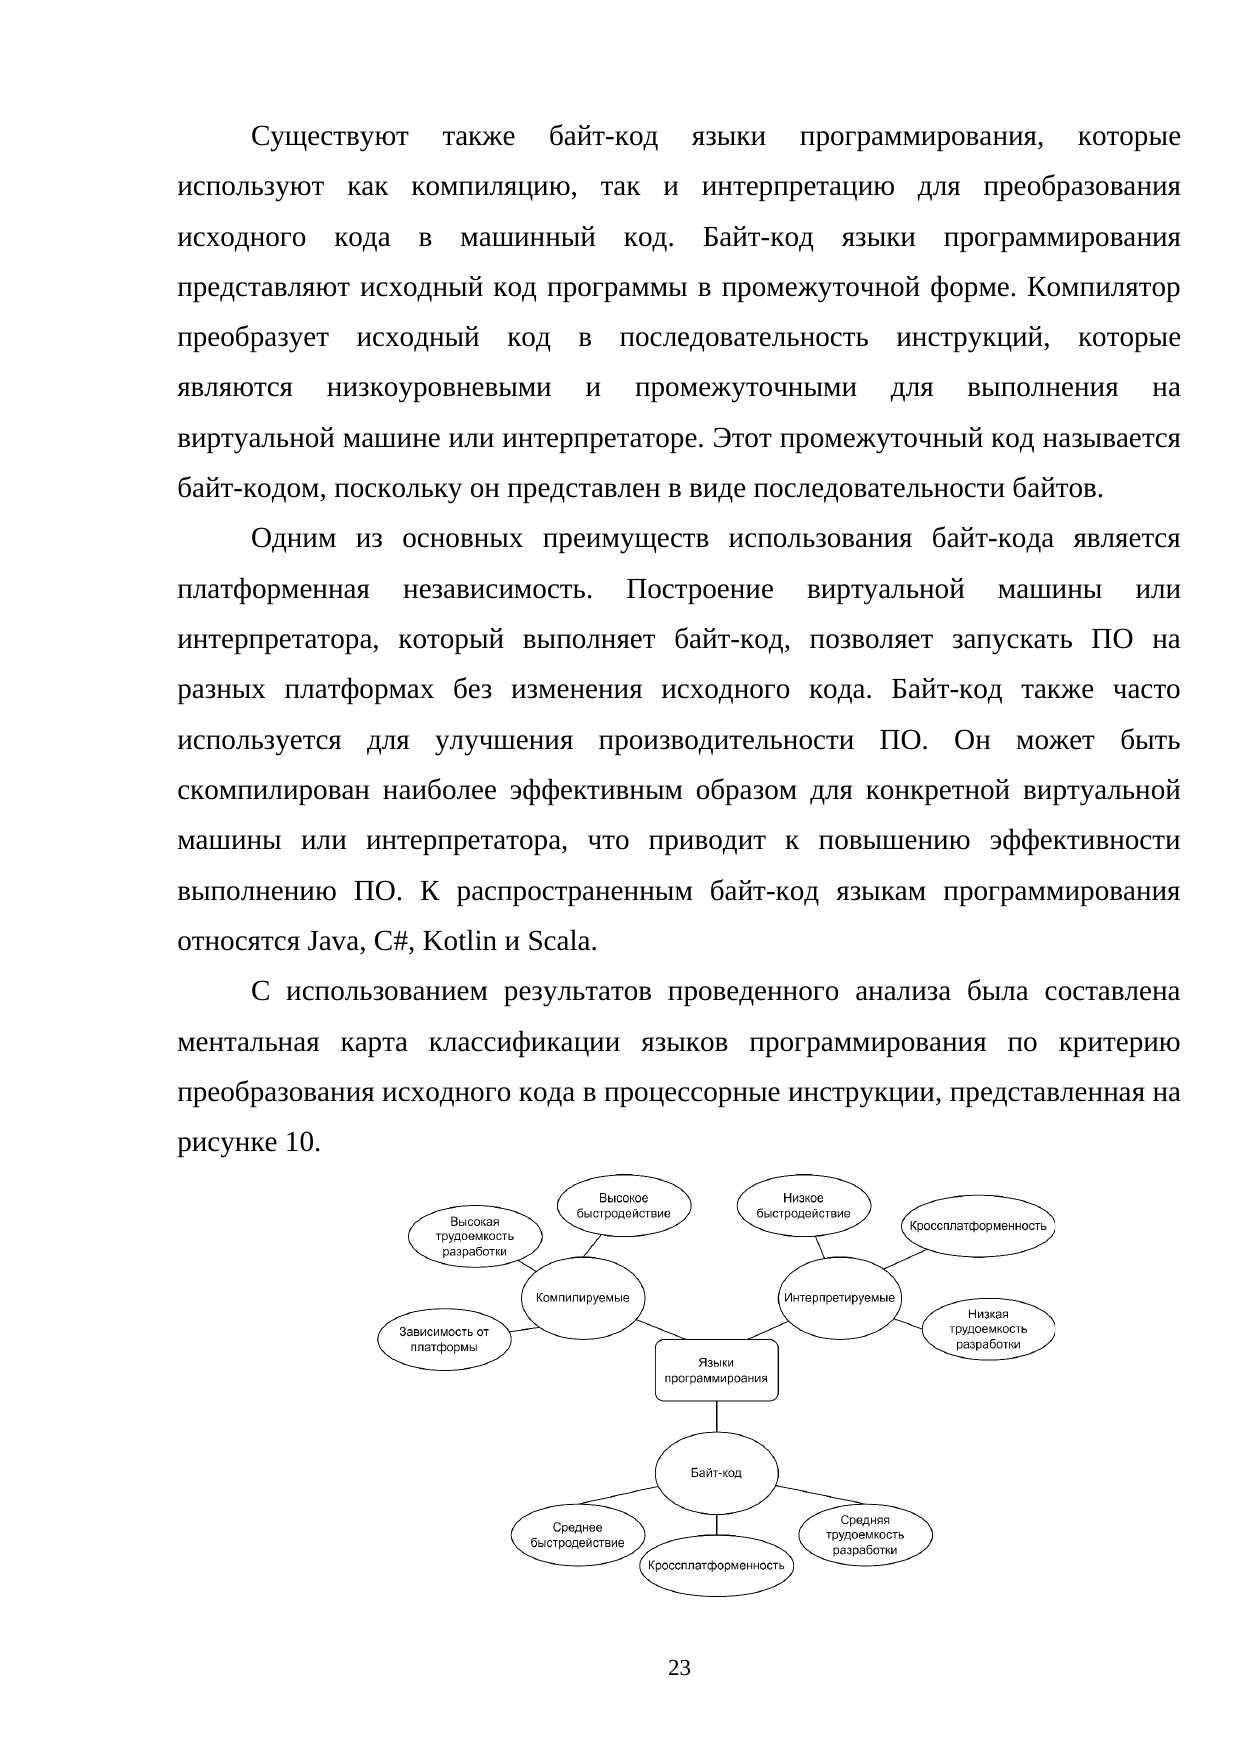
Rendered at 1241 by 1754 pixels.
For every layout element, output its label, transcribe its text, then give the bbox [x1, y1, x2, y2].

text Существуют также байт-код языки программирования, которые используют как компиляцию, так и интерпретацию для преобразования исходного кода в машинный код. Байт-код языки программирования представляют исходный код программы в промежуточной форме. Компилятор преобразует исходный код в последовательность инструкций, которые являются низкоуровневыми и промежуточными для выполнения на виртуальной машине или интерпретаторе. Этот промежуточный код называется байт-кодом, поскольку он представлен в виде последовательности байтов. [177, 118, 1182, 504]
text Одним из основных преимуществ использования байт-кода является платформенная независимость. Построение виртуальной машины или интерпретатора, который выполняет байт-код, позволяет запускать ПО на разных платформах без изменения исходного кода. Байт-код также часто используется для улучшения производительности ПО. Он может быть скомпилирован наиболее эффективным образом для конкретной виртуальной машины или интерпретатора, что приводит к повышению эффективности выполнению ПО. К распространенным байт-код языкам программирования относятся Java, C#, Kotlin и Scala. [177, 521, 1182, 957]
text С использованием результатов проведенного анализа была составлена ментальная карта классификации языков программирования по критерию преобразования исходного кода в процессорные инструкции, представленная на рисунке 10. [177, 973, 1182, 1158]
picture [377, 1174, 1056, 1597]
